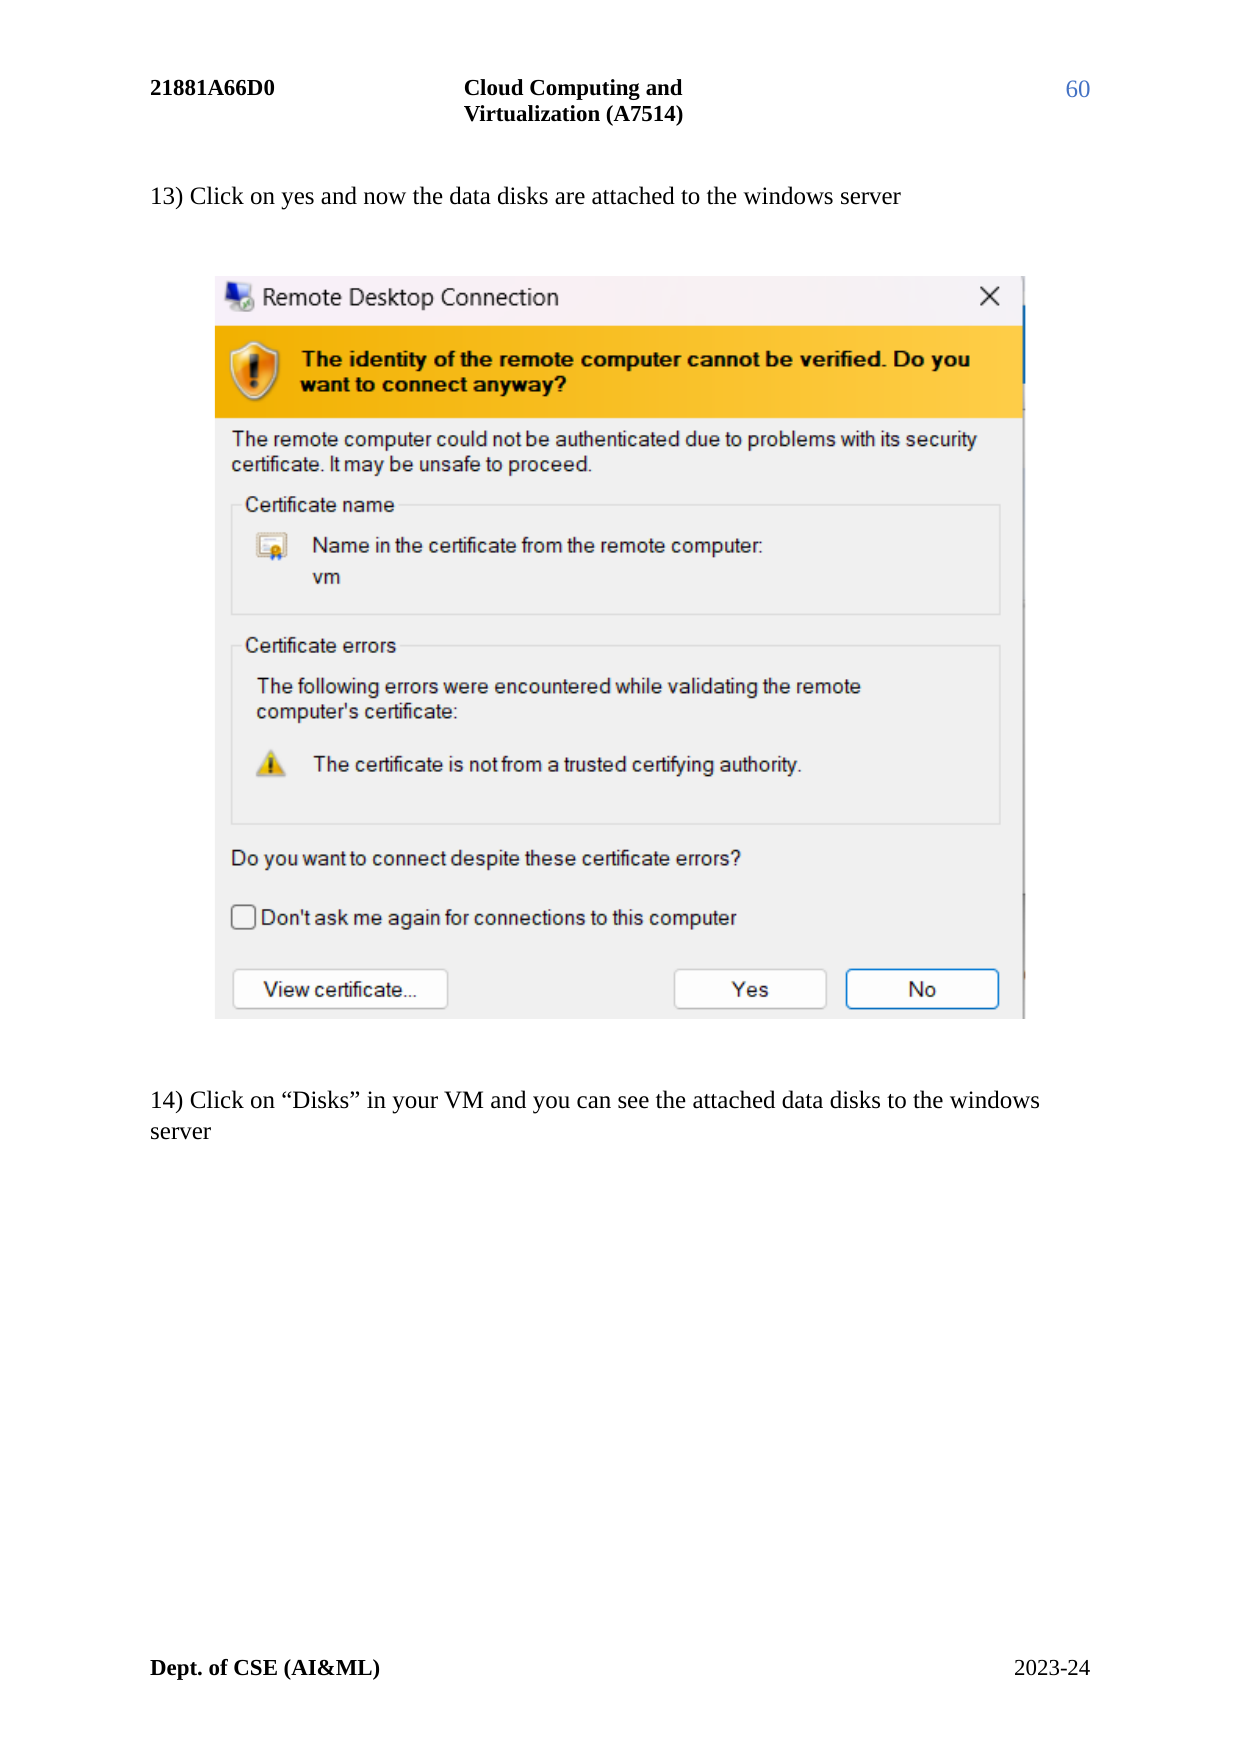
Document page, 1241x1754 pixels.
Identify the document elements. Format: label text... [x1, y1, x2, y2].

text 13) Click on yes and now the data disks are attached to the windows server [150, 181, 1090, 209]
picture [214, 276, 1026, 1019]
text 14) Click on “Disks” in your VM and you can see the attached data disks to the windows server [150, 1085, 1090, 1145]
